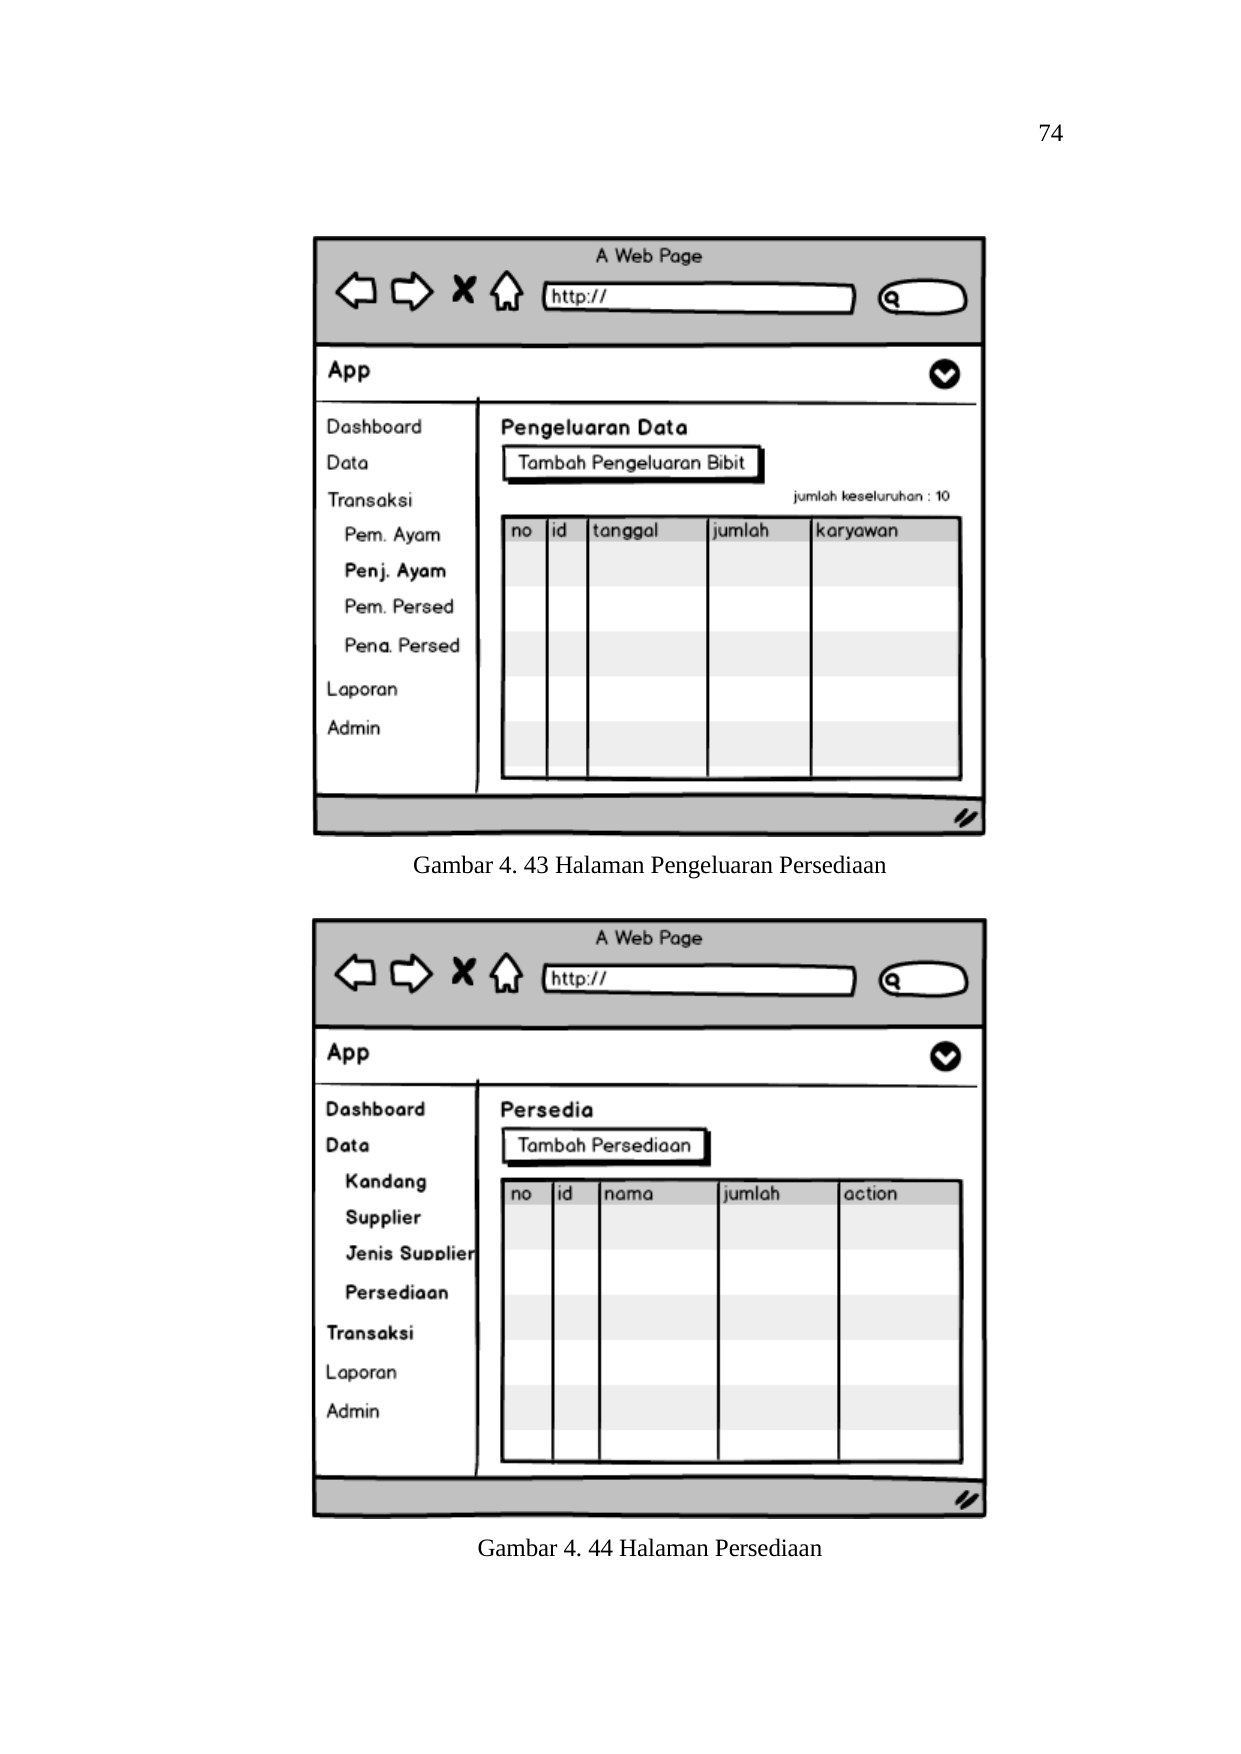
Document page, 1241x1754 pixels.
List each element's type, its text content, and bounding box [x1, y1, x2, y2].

picture [312, 236, 987, 837]
picture [311, 918, 988, 1519]
